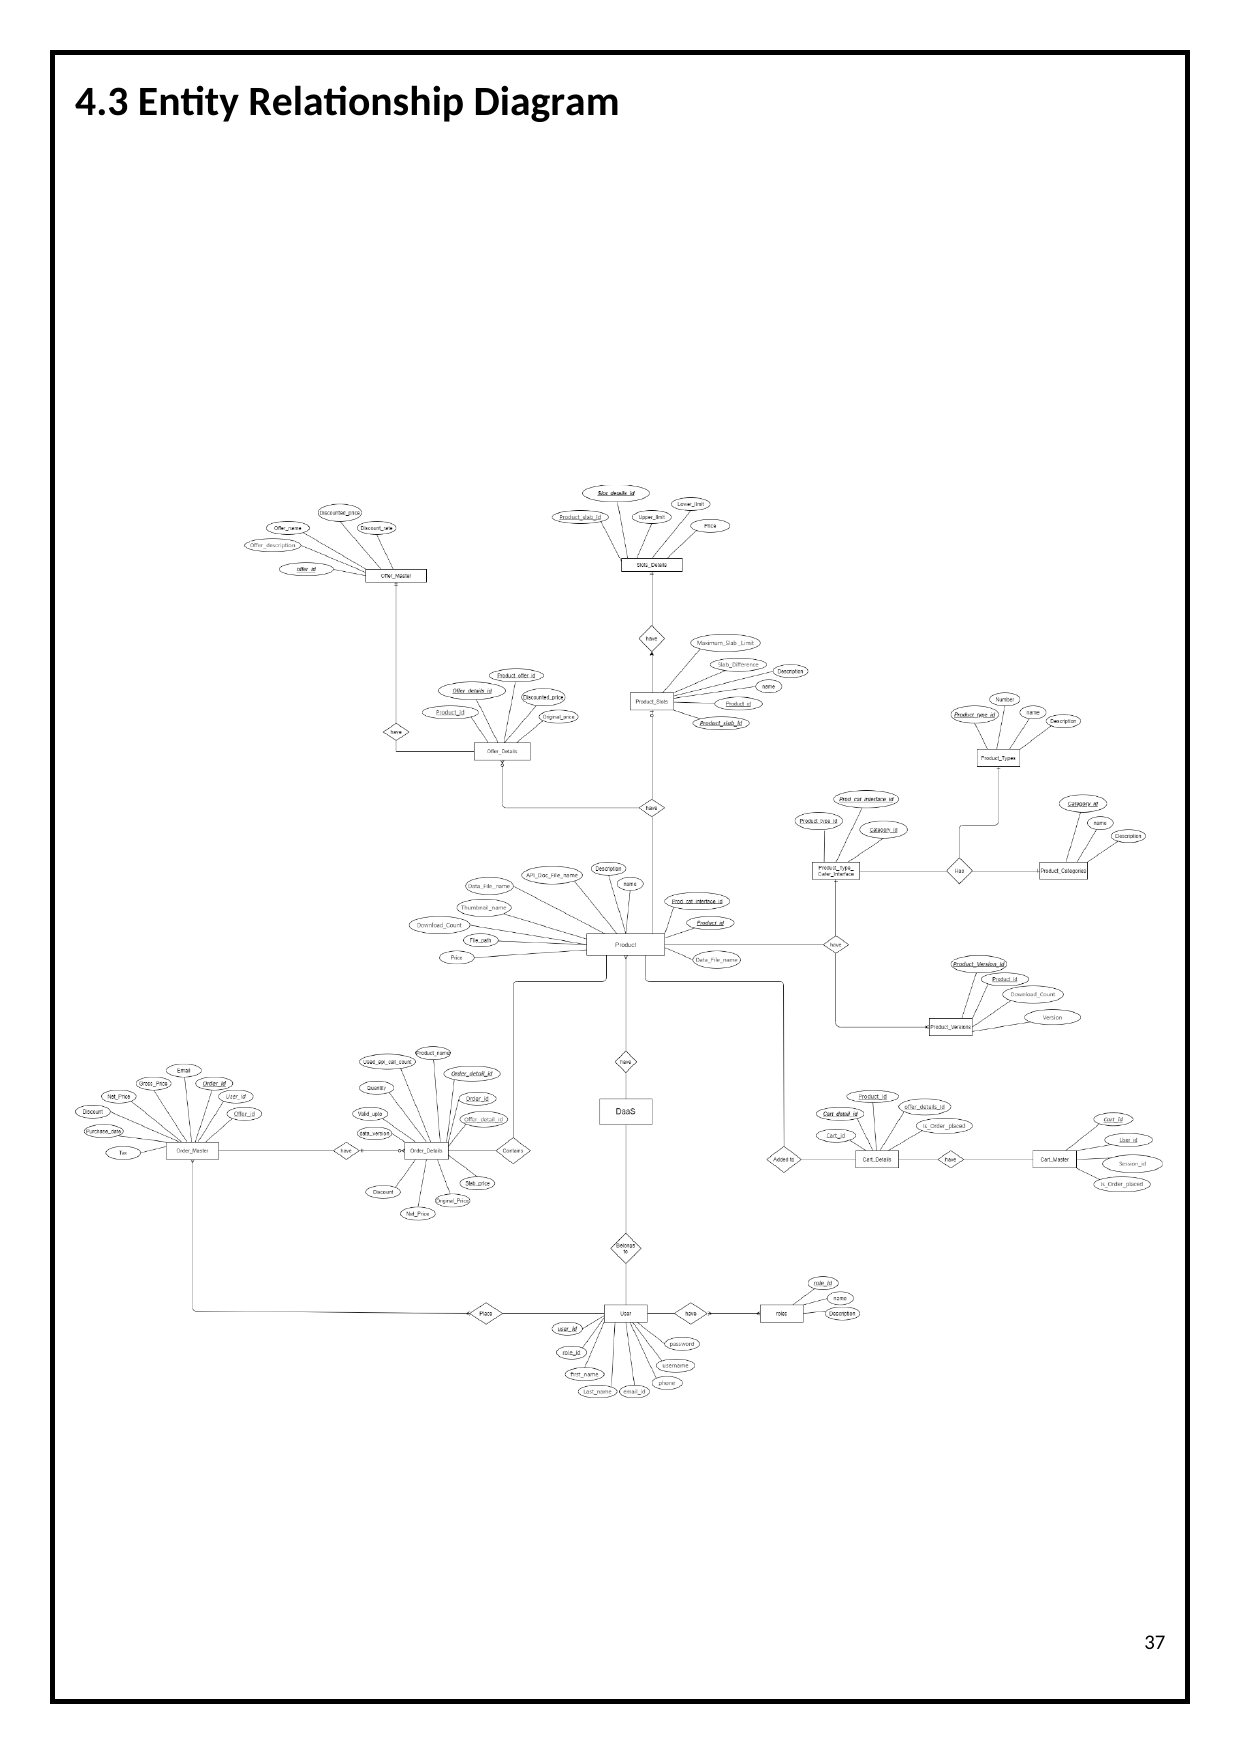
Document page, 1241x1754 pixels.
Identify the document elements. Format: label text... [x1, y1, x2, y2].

picture [75, 485, 1163, 1398]
text 4.3 Entity Relationship Diagram [75, 75, 1165, 126]
